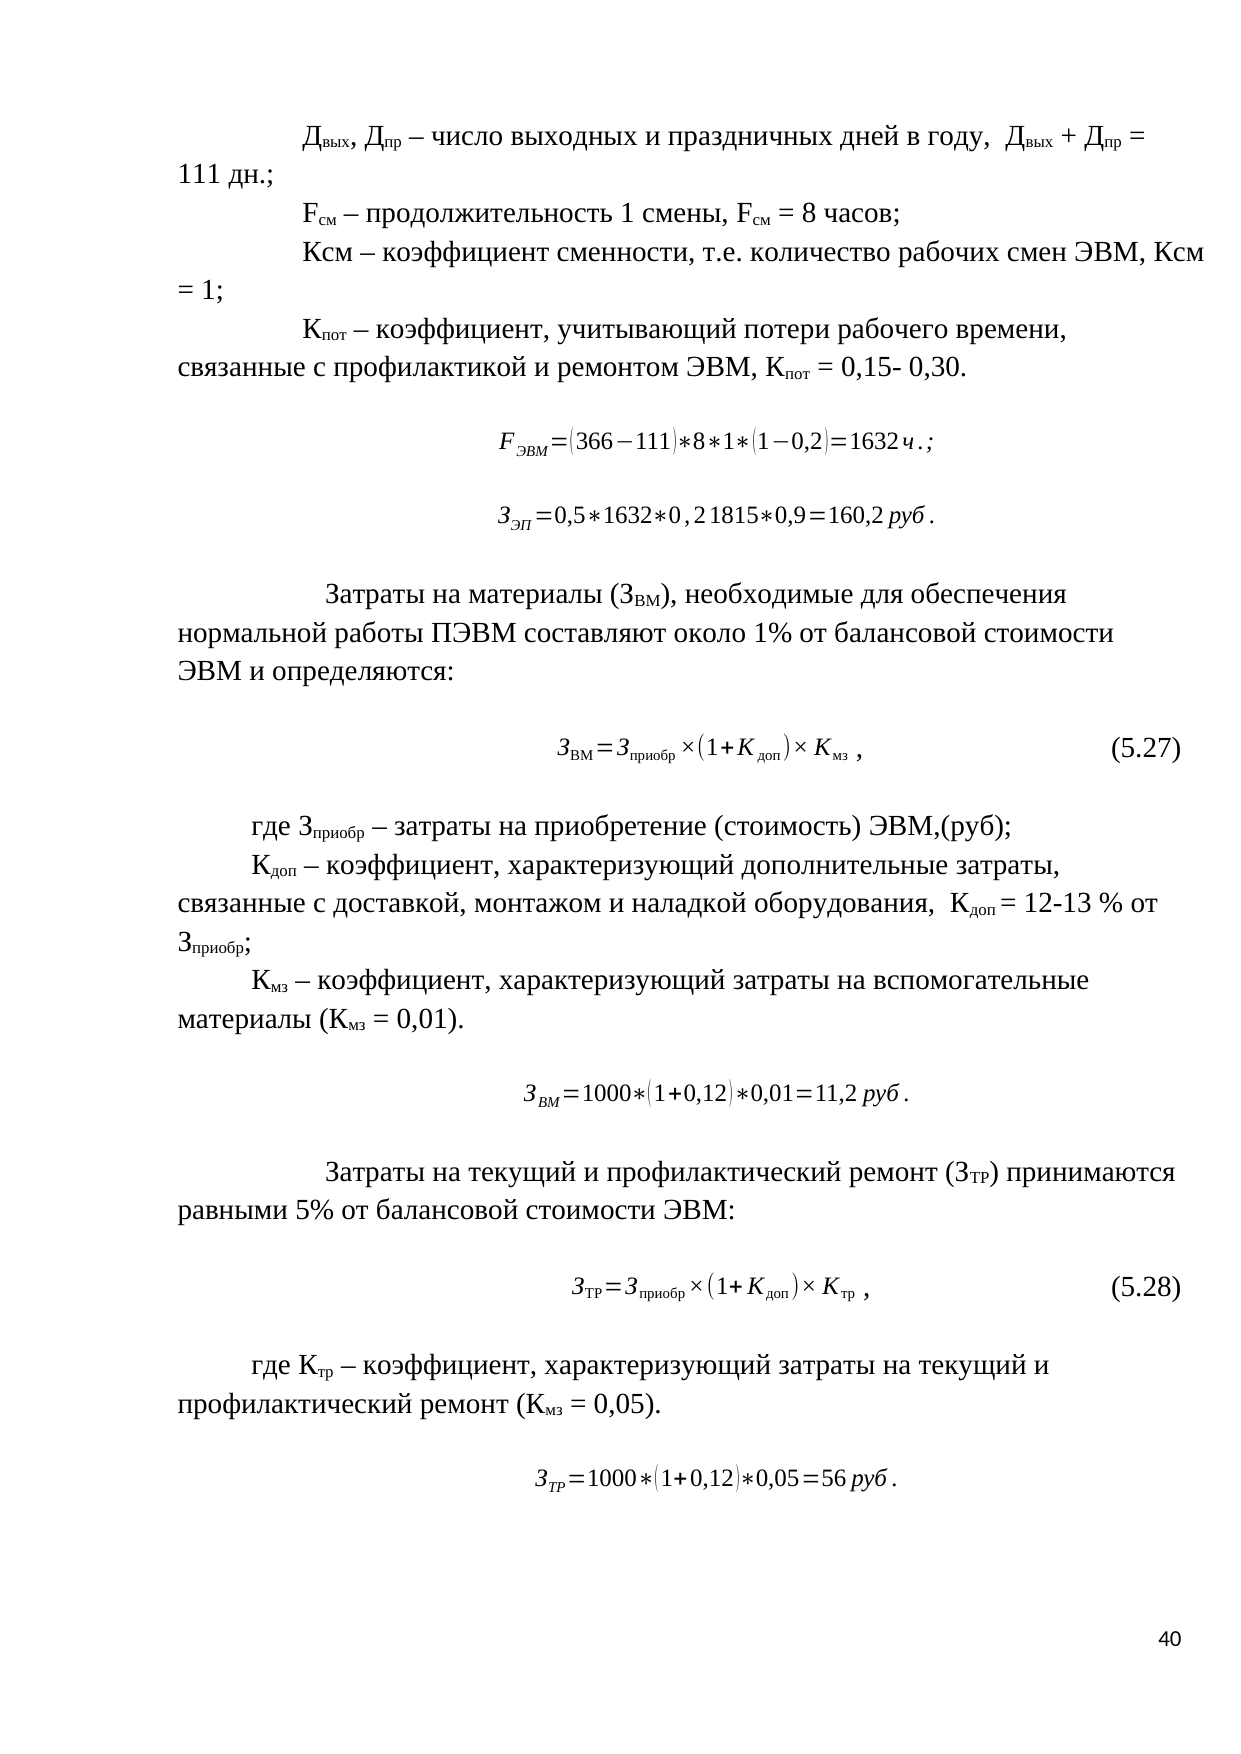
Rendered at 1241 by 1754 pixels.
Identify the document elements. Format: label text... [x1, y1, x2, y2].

text Затраты на материалы (ЗВМ), необходимые для обеспечения нормальной работы ПЭВМ составляют около 1% от балансовой стоимости ЭВМ и определяются: [177, 576, 1181, 687]
text Кдоп – коэффициент, характеризующий дополнительные затраты, связанные с доставкой, монтажом и наладкой оборудования, Кдоп = 12-13 % от Зприобр; [177, 847, 1181, 957]
text Кмз – коэффициент, характеризующий затраты на вспомогательные материалы (Кмз = 0,01). [177, 962, 1181, 1034]
text где Ктр – коэффициент, характеризующий затраты на текущий и профилактический ремонт (Кмз = 0,05). [177, 1347, 1181, 1419]
text Fсм – продолжительность 1 смены, Fсм = 8 часов; [177, 195, 1181, 229]
text , (5.28) [177, 1269, 1181, 1304]
text Затраты на текущий и профилактический ремонт (ЗТР) принимаются равными 5% от балансовой стоимости ЭВМ: [177, 1154, 1181, 1226]
text Двых, Дпр – число выходных и праздничных дней в году, Двых + Дпр = 111 дн.; [177, 118, 1181, 190]
text где Зприобр – затраты на приобретение (стоимость) ЭВМ,(руб); [177, 808, 1181, 842]
text Ксм – коэффициент сменности, т.е. количество рабочих смен ЭВМ, Ксм = 1; [177, 234, 1211, 306]
text , (5.27) [177, 730, 1181, 765]
text Кпот – коэффициент, учитывающий потери рабочего времени, связанные с профилактикой и ремонтом ЭВМ, Кпот = 0,15- 0,30. [177, 311, 1181, 383]
